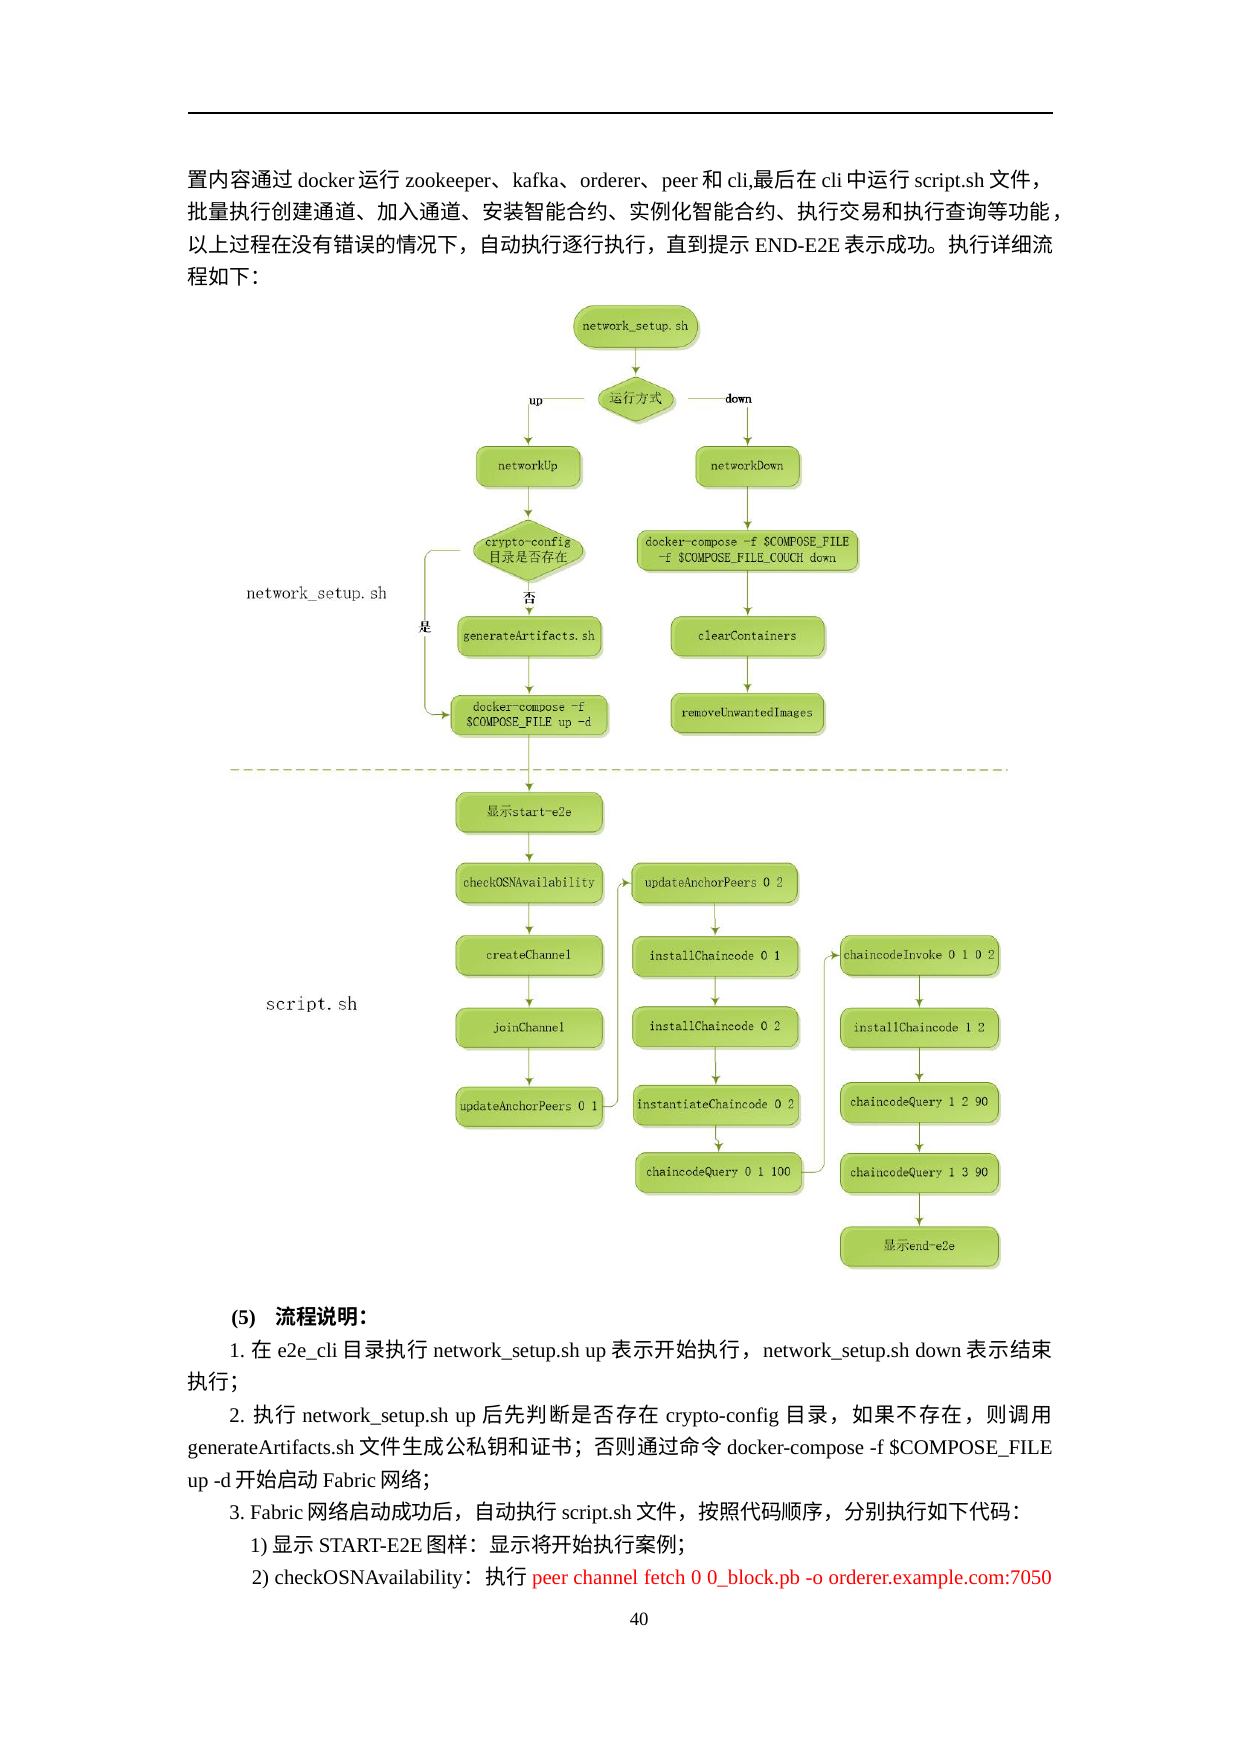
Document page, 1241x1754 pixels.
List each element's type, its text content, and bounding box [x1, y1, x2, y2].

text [187, 162, 1053, 292]
text 1. 在e2e_cli目录执行network_setup.sh up表示开始执行，network_setup.sh down表示结束执行； [187, 1332, 1053, 1397]
text 3. Fabric网络启动成功后，自动执行script.sh文件，按照代码顺序，分别执行如下代码： [187, 1494, 1053, 1527]
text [187, 1559, 1053, 1592]
subtitle 流程说明： [231, 1299, 1053, 1332]
picture [229, 292, 1008, 1274]
text 1) 显示START-E2E图样：显示将开始执行案例； [187, 1527, 1053, 1559]
text 2. 执行network_setup.sh up后先判断是否存在crypto-config目录，如果不存在，则调用generateArtifacts.sh文件生成公私钥和证书；否则通过命令docker-compose -f $COMPOSE_FILE up -d开始启动Fabric网络； [187, 1397, 1053, 1494]
